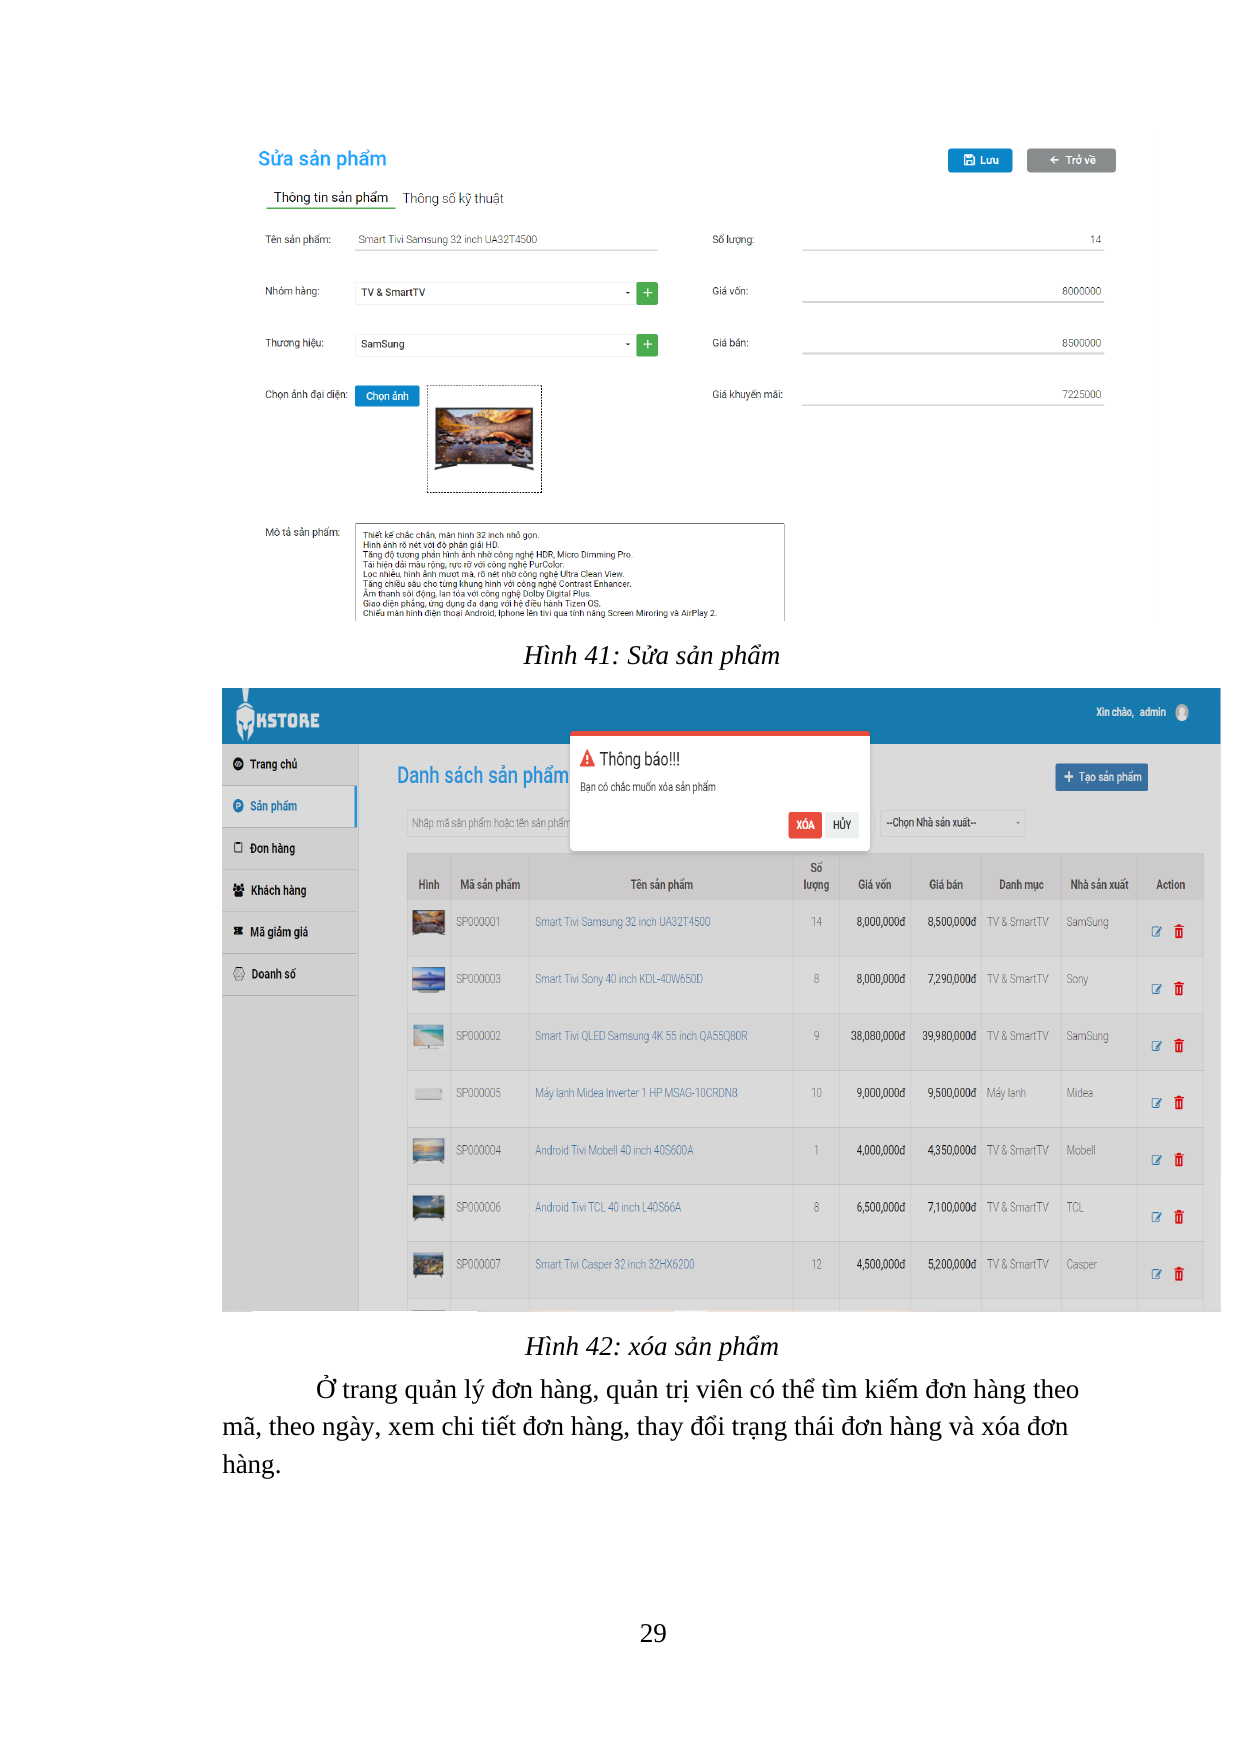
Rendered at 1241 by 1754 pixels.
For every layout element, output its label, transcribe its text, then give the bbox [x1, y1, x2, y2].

text Ở trang quản lý đơn hàng, quản trị viên có thể tìm kiếm đơn hàng theo mã, theo ngày, xem chi tiết đơn hàng, thay đổi trạng thái đơn hàng và xóa đơn hàng. [222, 1373, 1122, 1479]
picture [222, 688, 1222, 1312]
subtitle Hình 41: Sửa sản phẩm [184, 639, 1122, 670]
subtitle Hình 42: xóa sản phẩm [184, 1329, 1122, 1361]
picture [222, 132, 1160, 621]
